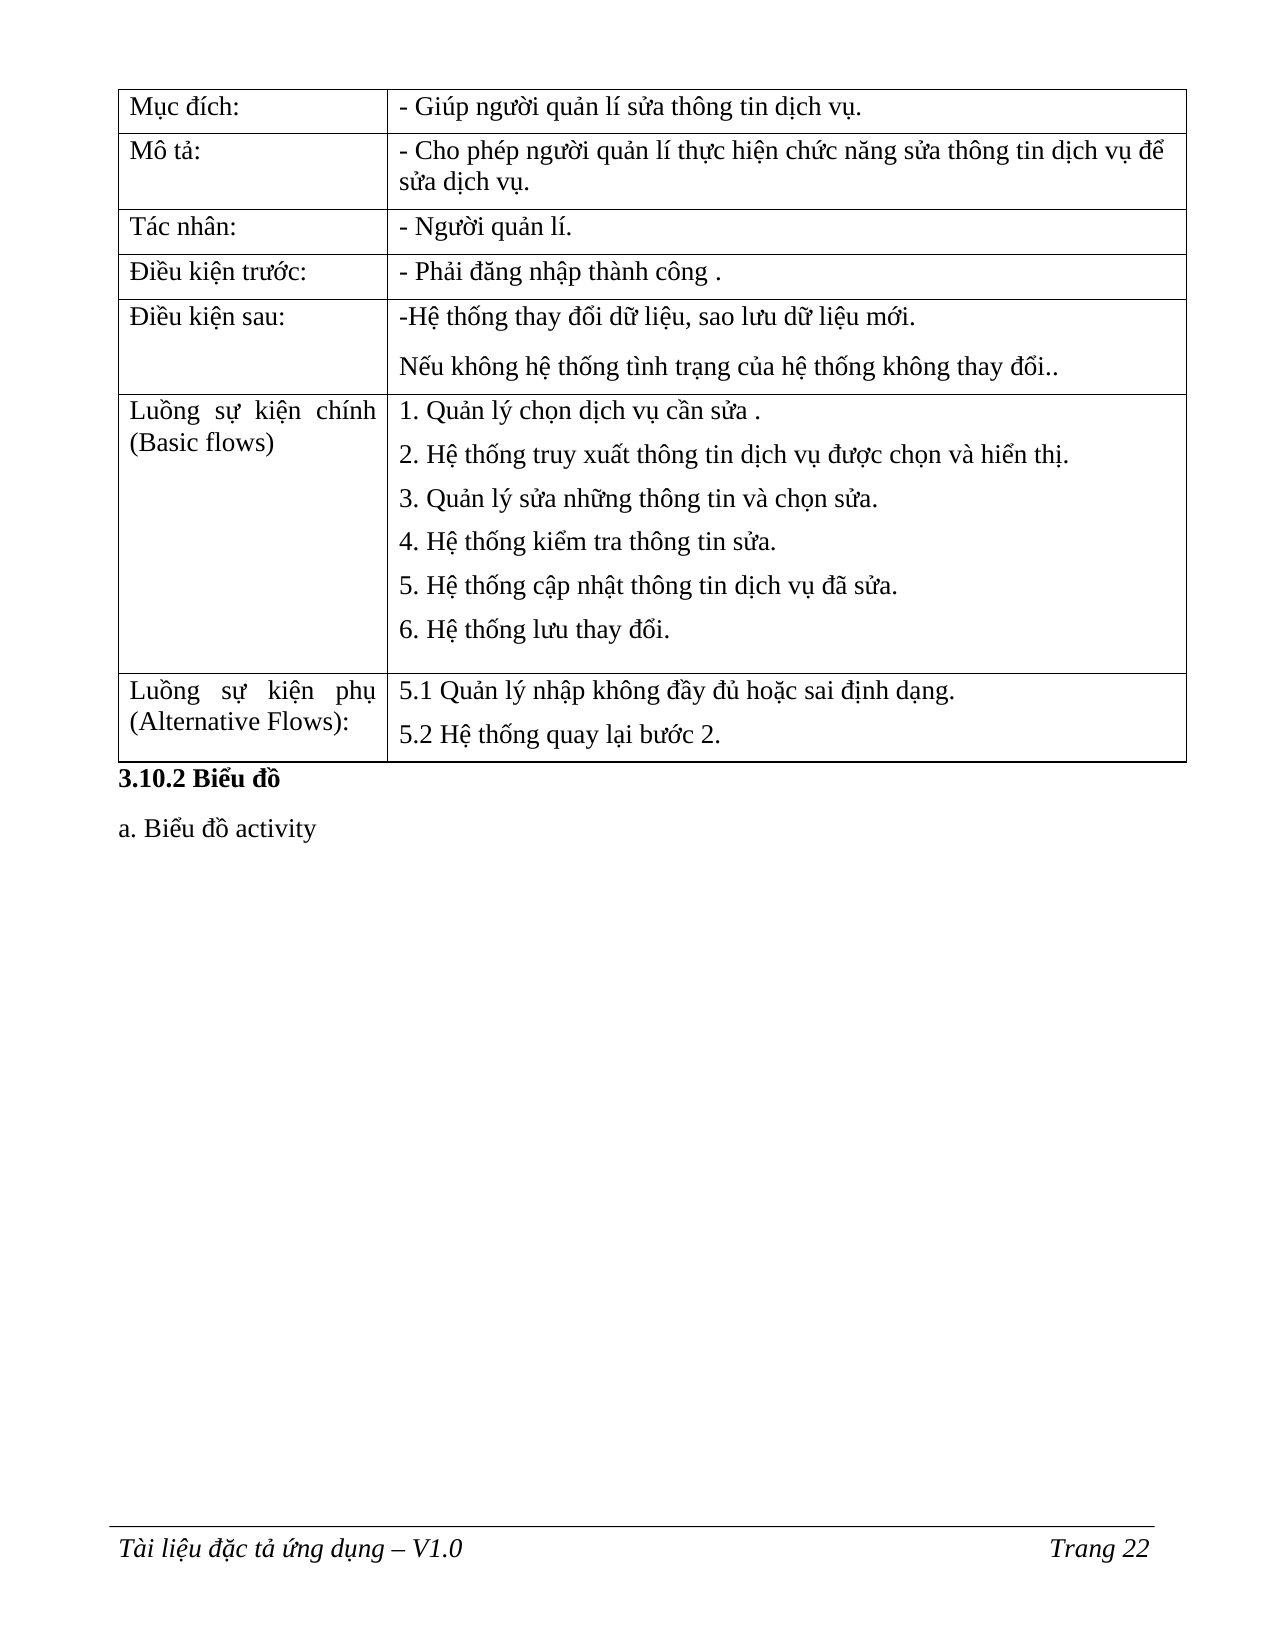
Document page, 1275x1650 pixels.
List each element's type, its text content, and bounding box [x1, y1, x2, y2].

table_cell Điều kiện sau: [119, 300, 387, 393]
table_cell Luồng sự kiện phụ (Alternative Flows): [119, 674, 387, 761]
table_cell 5.1 Quản lý nhập không đầy đủ hoặc sai định dạng. 5.2 Hệ thống quay lại bước 2. [388, 674, 1186, 761]
list 3.10.2 Biểu đồ [118, 763, 1186, 793]
table_cell Mô tả: [119, 134, 387, 209]
table_cell Tác nhân: [119, 210, 387, 254]
table_cell - Người quản lí. [388, 210, 1186, 254]
list Biểu đồ activity [118, 813, 1186, 844]
table_cell Mục đích: [119, 90, 387, 133]
table_cell - Phải đăng nhập thành công . [388, 255, 1186, 298]
table_cell - Cho phép người quản lí thực hiện chức năng sửa thông tin dịch vụ để sửa dịch vụ. [388, 134, 1186, 209]
table_cell Điều kiện trước: [119, 255, 387, 298]
table_cell Luồng sự kiện chính (Basic flows) [119, 395, 387, 673]
table_cell -Hệ thống thay đổi dữ liệu, sao lưu dữ liệu mới. Nếu không hệ thống tình trạng của hệ thống không thay đổi.. [388, 300, 1186, 393]
table_cell - Giúp người quản lí sửa thông tin dịch vụ. [388, 90, 1186, 133]
table_cell Quản lý chọn dịch vụ cần sửa . Hệ thống truy xuất thông tin dịch vụ được chọn và hiển thị. Quản lý sửa những thông tin và chọn sửa. Hệ thống kiểm tra thông tin sửa. Hệ thống cập nhật thông tin dịch vụ đã sửa. Hệ thống lưu thay đổi. [388, 395, 1186, 673]
